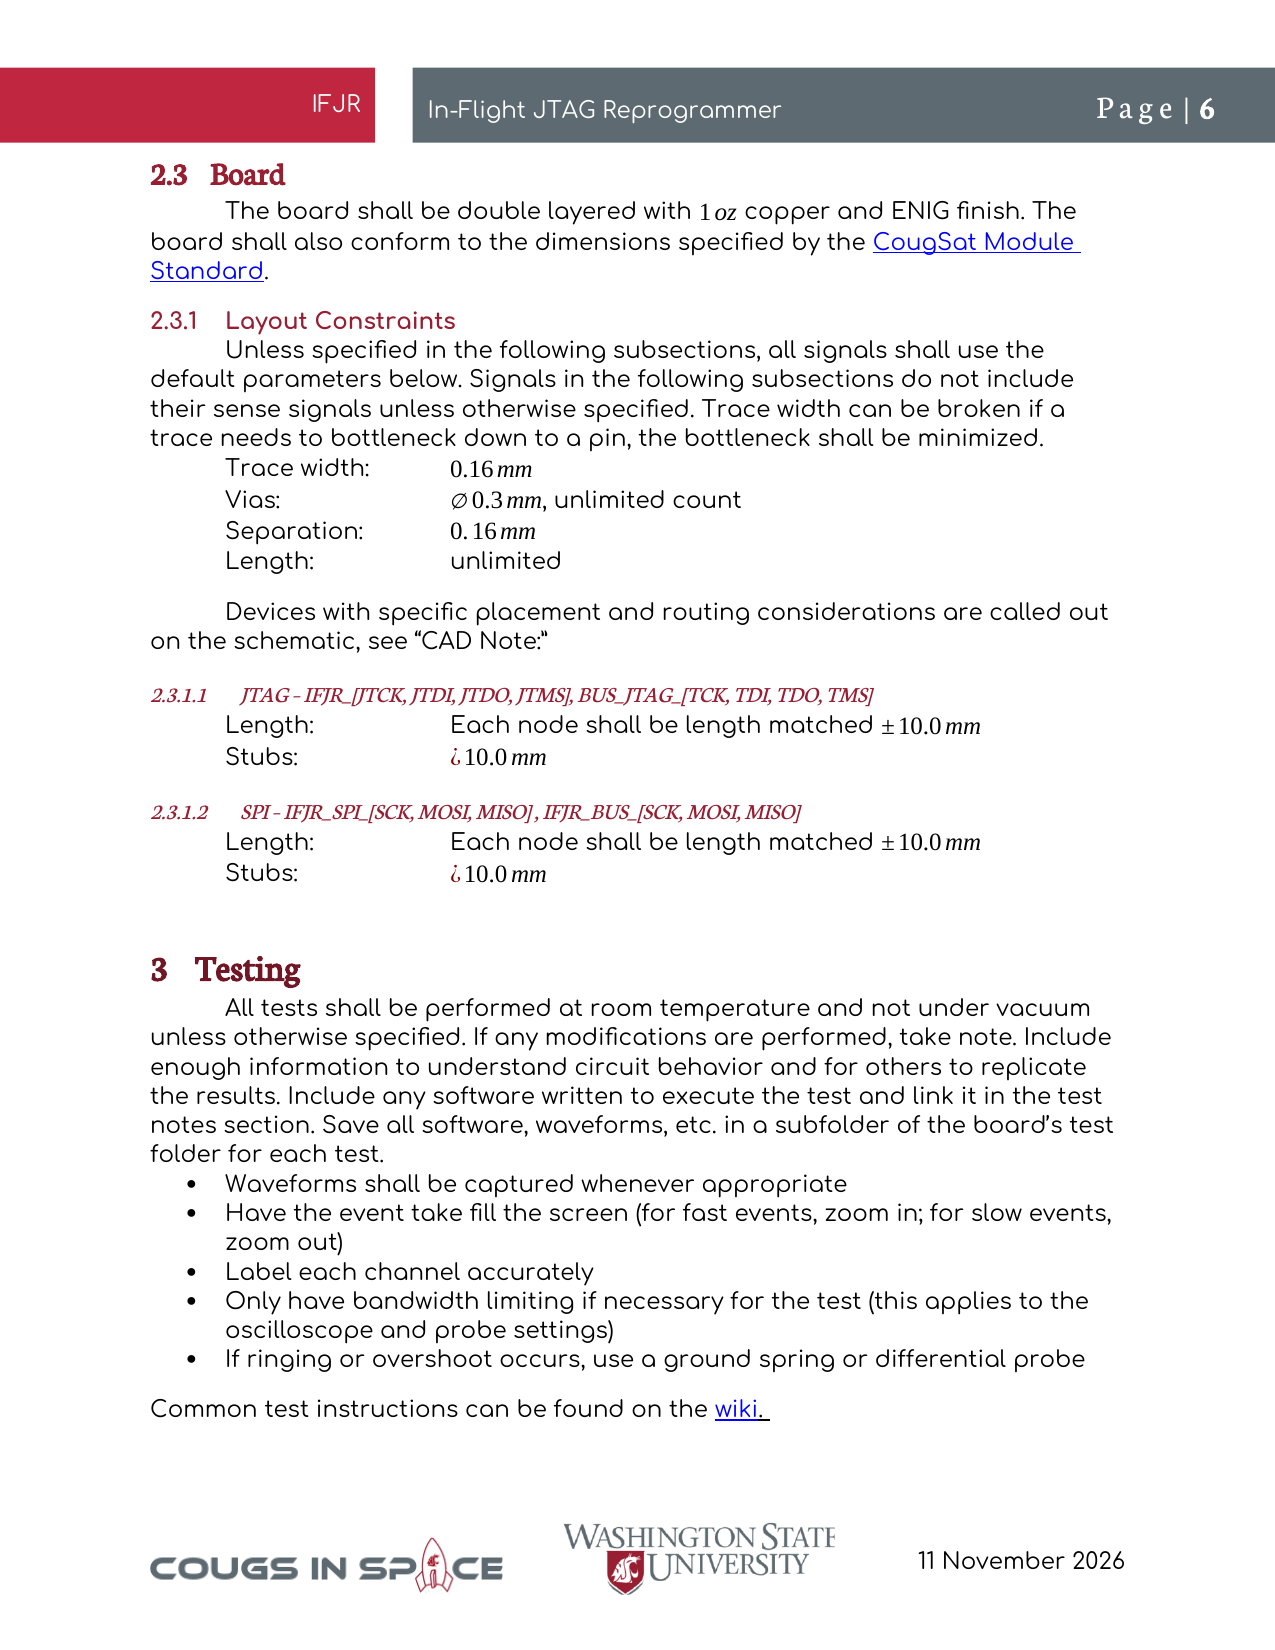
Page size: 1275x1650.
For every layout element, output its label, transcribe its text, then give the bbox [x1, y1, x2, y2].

text Common test instructions can be found on the wiki. [150, 1398, 1125, 1423]
text Length: Each node shall be length matched [225, 829, 1125, 857]
subtitle Layout Constraints [150, 309, 1125, 335]
text Trace width: [225, 456, 1125, 483]
list If ringing or overshoot occurs, use a ground spring or differential probe [187, 1348, 1125, 1373]
text Unless specified in the following subsections, all signals shall use the default parameters below. Signals in the following subsections do not include their sense signals unless otherwise specified. Trace width can be broken if a trace needs to bottleneck down to a pin, the bottleneck shall be minimized. [150, 338, 1125, 452]
subtitle JTAG – IFJR_[JTCK, JTDI, JTDO, JTMS], BUS_JTAG_[TCK, TDI, TDO, TMS] [150, 679, 1125, 708]
list Have the event take fill the screen (for fast events, zoom in; for slow events, zoom out) [187, 1201, 1125, 1256]
text Devices with specific placement and routing considerations are called out on the schematic, see “CAD Note:” [150, 600, 1125, 654]
picture [562, 1522, 835, 1594]
text Separation: [225, 518, 1125, 546]
text Vias: , unlimited count [225, 487, 1125, 514]
subtitle Testing [150, 942, 1125, 989]
text Stubs: [225, 744, 1125, 771]
subtitle Board [150, 150, 1125, 192]
subtitle SPI – IFJR_SPI_[SCK, MOSI, MISO] , IFJR_BUS_[SCK, MOSI, MISO] [150, 796, 1125, 825]
text Stubs: [225, 860, 1125, 888]
list Label each channel accurately [187, 1260, 1125, 1285]
text The board shall be double layered with copper and ENIG finish. The board shall also conform to the dimensions specified by the CougSat Module Standard. [150, 198, 1125, 284]
text Length: unlimited [225, 549, 1125, 575]
list Only have bandwidth limiting if necessary for the test (this applies to the oscilloscope and probe settings) [187, 1289, 1125, 1344]
list Waveforms shall be captured whenever appropriate [187, 1172, 1125, 1197]
text All tests shall be performed at room temperature and not under vacuum unless otherwise specified. If any modifications are performed, take note. Include enough information to understand circuit behavior and for others to replicate the results. Include any software written to execute the test and link it in the test notes section. Save all software, waveforms, etc. in a subfolder of the board’s test folder for each test. [150, 996, 1125, 1168]
text Length: Each node shall be length matched [225, 712, 1125, 740]
picture [150, 1537, 503, 1594]
